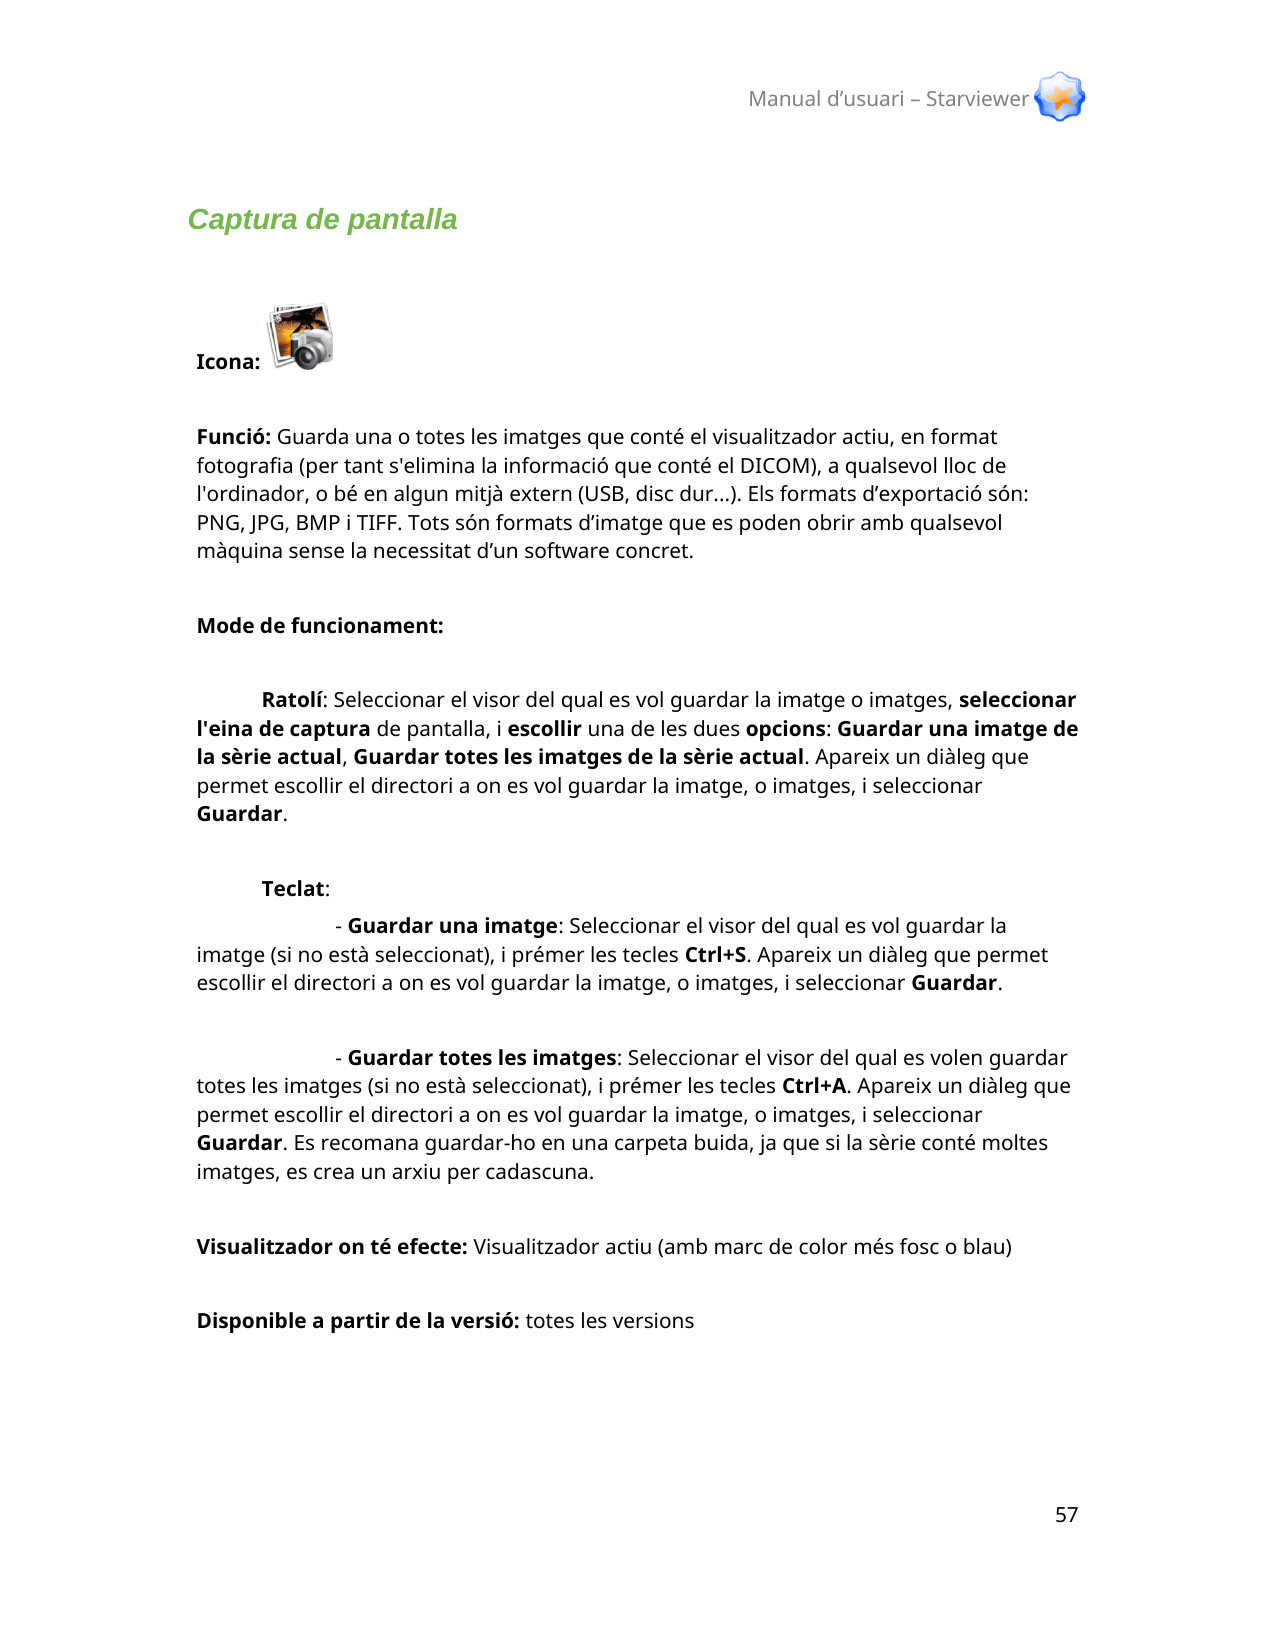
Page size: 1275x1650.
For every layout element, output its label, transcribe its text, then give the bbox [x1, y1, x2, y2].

picture [1033, 71, 1086, 122]
text Visualitzador on té efecte: Visualitzador actiu (amb marc de color més fosc o blau) [196, 1232, 1078, 1260]
text - Guardar una imatge: Seleccionar el visor del qual es vol guardar la imatge (si no està seleccionat), i prémer les tecles Ctrl+S. Apareix un diàleg que permet escollir el directori a on es vol guardar la imatge, o imatges, i seleccionar Guardar. [196, 912, 1078, 997]
subtitle Captura de pantalla [187, 202, 1078, 236]
picture [265, 302, 333, 370]
text Funció: Guarda una o totes les imatges que conté el visualitzador actiu, en format fotografia (per tant s'elimina la informació que conté el DICOM), a qualsevol lloc de l'ordinador, o bé en algun mitjà extern (USB, disc dur...). Els formats d’exportació són: PNG, JPG, BMP i TIFF. Tots són formats d’imatge que es poden obrir amb qualsevol màquina sense la necessitat d’un software concret. [196, 422, 1078, 564]
text Teclat: [196, 874, 1078, 903]
text Disponible a partir de la versió: totes les versions [196, 1307, 1078, 1335]
text - Guardar totes les imatges: Seleccionar el visor del qual es volen guardar totes les imatges (si no està seleccionat), i prémer les tecles Ctrl+A. Apareix un diàleg que permet escollir el directori a on es vol guardar la imatge, o imatges, i seleccionar Guardar. Es recomana guardar-ho en una carpeta buida, ja que si la sèrie conté moltes imatges, es crea un arxiu per cadascuna. [196, 1043, 1078, 1185]
text Icona: [196, 303, 1078, 376]
text Ratolí: Seleccionar el visor del qual es vol guardar la imatge o imatges, seleccionar l'eina de captura de pantalla, i escollir una de les dues opcions: Guardar una imatge de la sèrie actual, Guardar totes les imatges de la sèrie actual. Apareix un diàleg que permet escollir el directori a on es vol guardar la imatge, o imatges, i seleccionar Guardar. [196, 686, 1078, 828]
text Mode de funcionament: [196, 611, 1078, 639]
